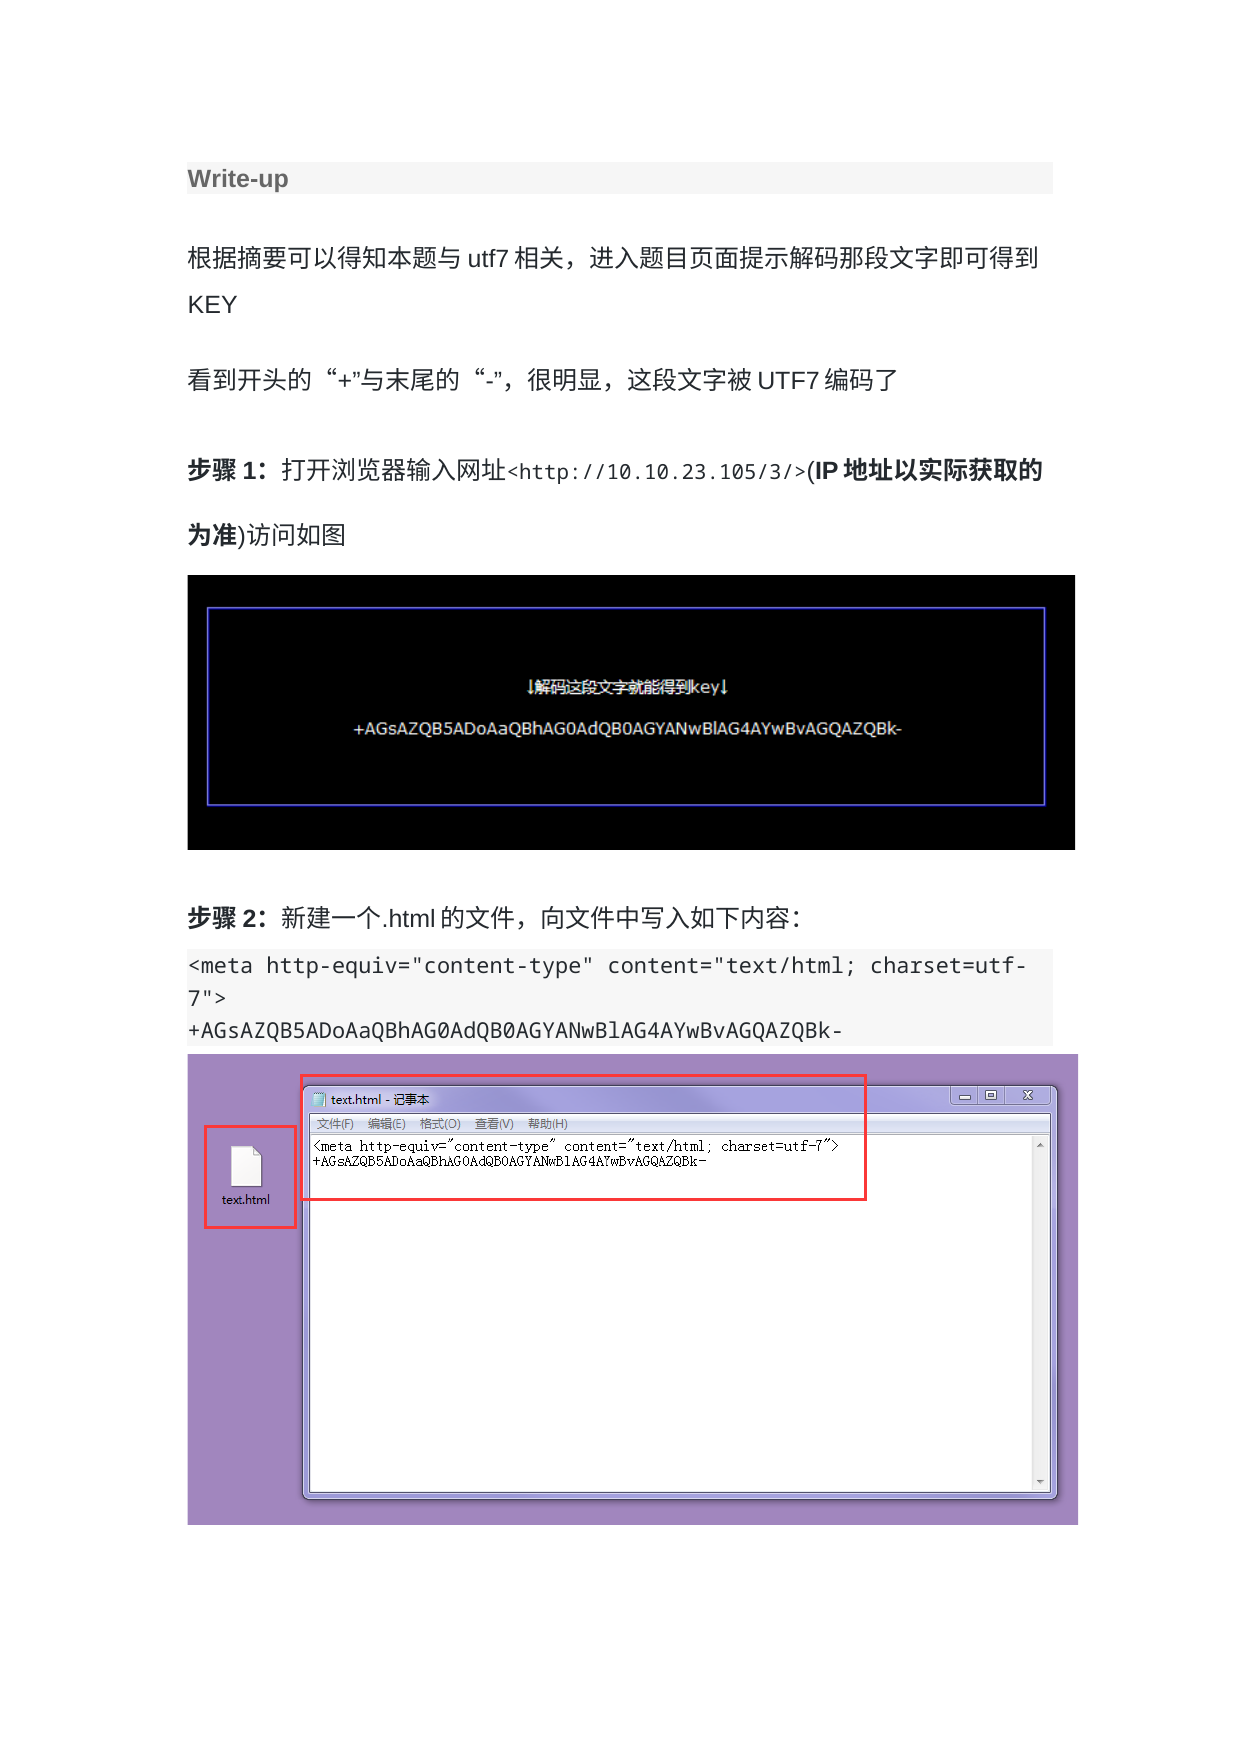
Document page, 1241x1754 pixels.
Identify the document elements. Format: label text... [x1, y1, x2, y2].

text 步骤1：打开浏览器输入网址<http://10.10.23.105/3/>(IP地址以实际获取的为准)访问如图 [187, 436, 1053, 566]
text <meta http-equiv="content-type" content="text/html; charset=utf-7"> [187, 949, 1053, 1014]
text 看到开头的“+”与末尾的“-”，很明显，这段文字被UTF7编码了 [187, 346, 1053, 411]
picture [187, 575, 1075, 850]
text 根据摘要可以得知本题与utf7相关，进入题目页面提示解码那段文字即可得到KEY [187, 224, 1053, 321]
text +AGsAZQB5ADoAaQBhAG0AdQB0AGYANwBlAG4AYwBvAGQAZQBk- [187, 1014, 1053, 1046]
text Write-up [187, 162, 1053, 194]
text 步骤2：新建一个.html的文件，向文件中写入如下内容： [187, 884, 1053, 949]
picture [187, 1054, 1079, 1525]
